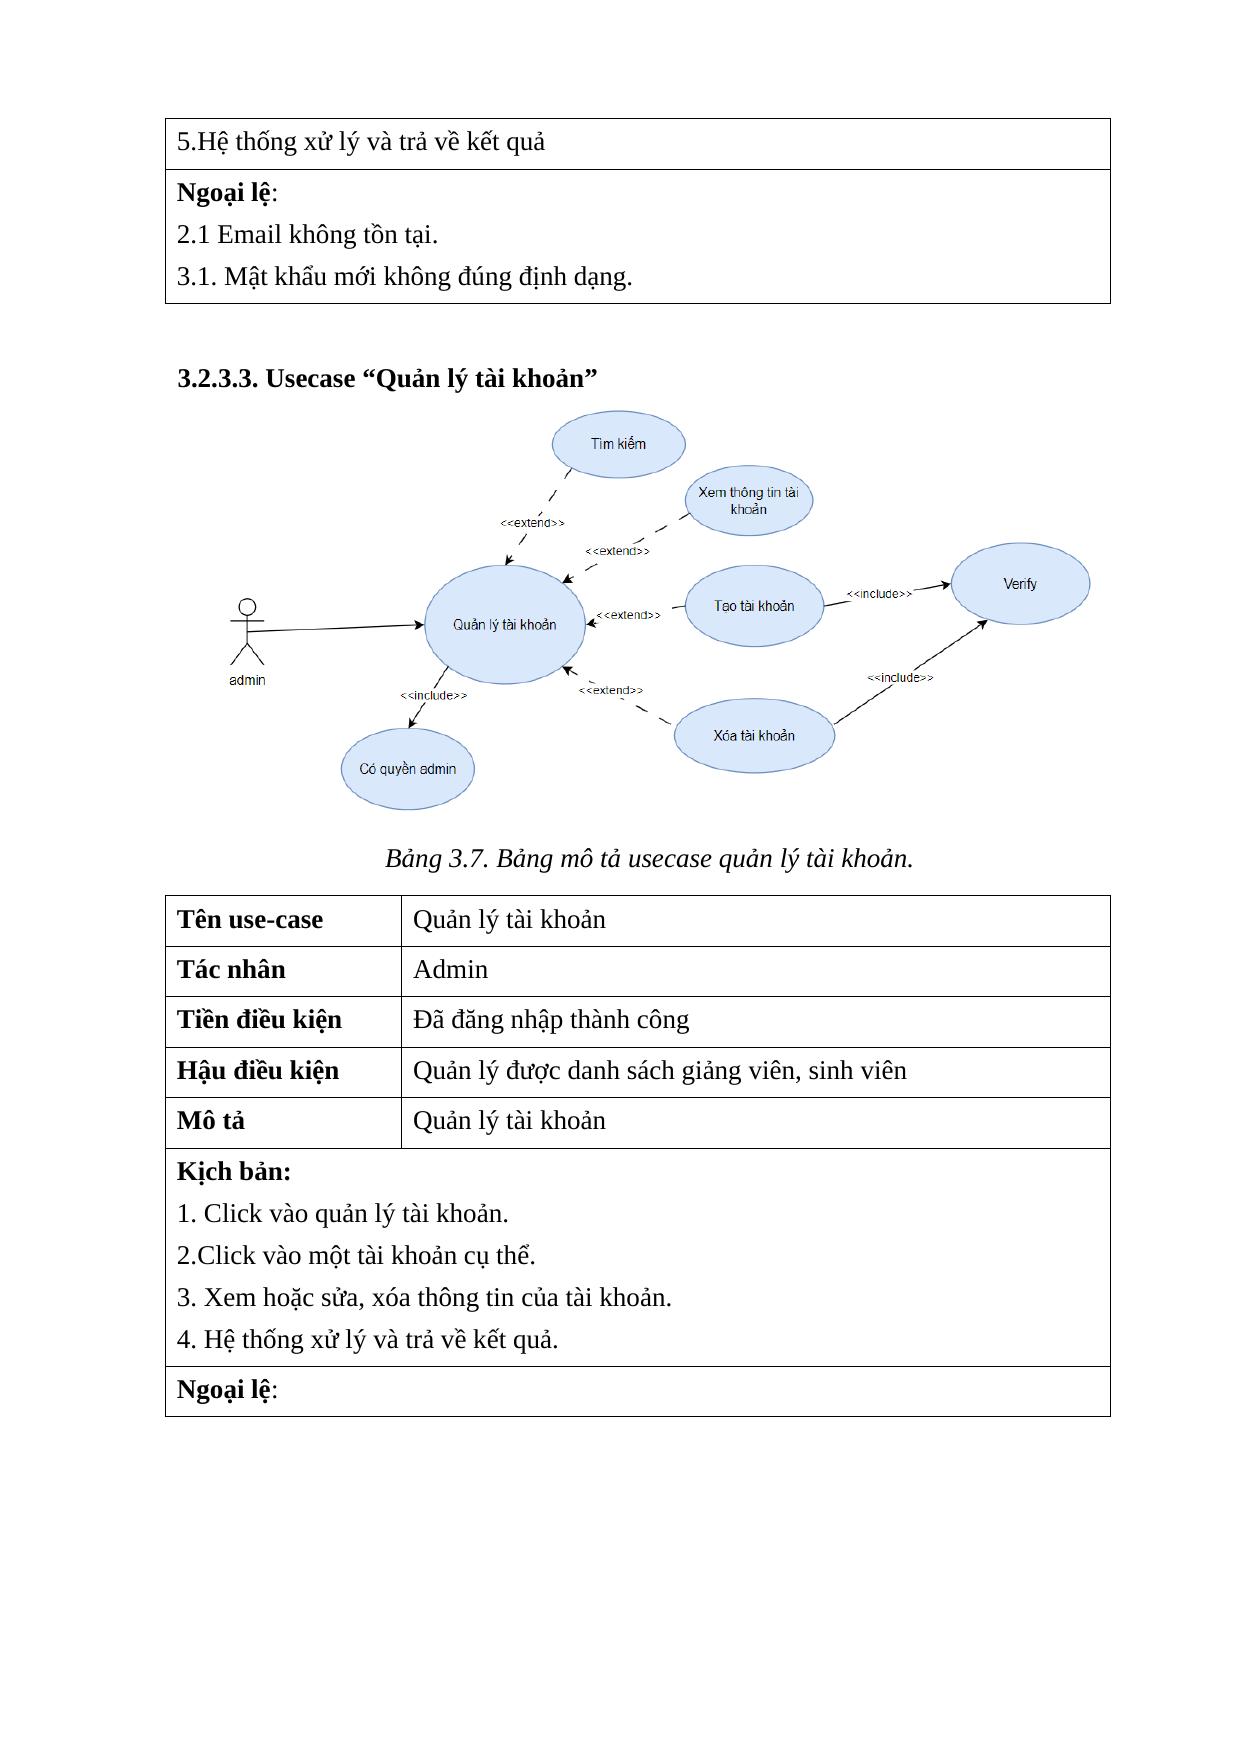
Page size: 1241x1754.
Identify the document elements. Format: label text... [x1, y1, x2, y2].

table_cell Quản lý được danh sách giảng viên, sinh viên [402, 1048, 1110, 1097]
table_cell Hậu điều kiện [166, 1048, 401, 1097]
table_cell Tác nhân [166, 947, 401, 996]
table_header Tên use-case [166, 896, 401, 946]
table_cell Mô tả [166, 1098, 401, 1147]
table_header Quản lý tài khoản [402, 896, 1110, 946]
table_cell Đã đăng nhập thành công [402, 997, 1110, 1047]
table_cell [166, 119, 1110, 168]
table_cell Quản lý tài khoản [402, 1098, 1110, 1147]
table_cell Admin [402, 947, 1110, 996]
table_cell Ngoại lệ: 2.1 Email không tồn tại. 3.1. Mật khẩu mới không đúng định dạng. [166, 170, 1110, 303]
picture [177, 397, 1123, 822]
table_cell Kịch bản: 1. Click vào quản lý tài khoản. 2.Click vào một tài khoản cụ thể. 3. Xem hoặc sửa, xóa thông tin của tài khoản. 4. Hệ thống xử lý và trả về kết quả. [166, 1149, 1110, 1366]
table_cell Ngoại lệ: [166, 1367, 1110, 1416]
subtitle 3.2.3.3. Usecase “Quản lý tài khoản” [177, 362, 1122, 393]
table_cell Tiền điều kiện [166, 997, 401, 1047]
